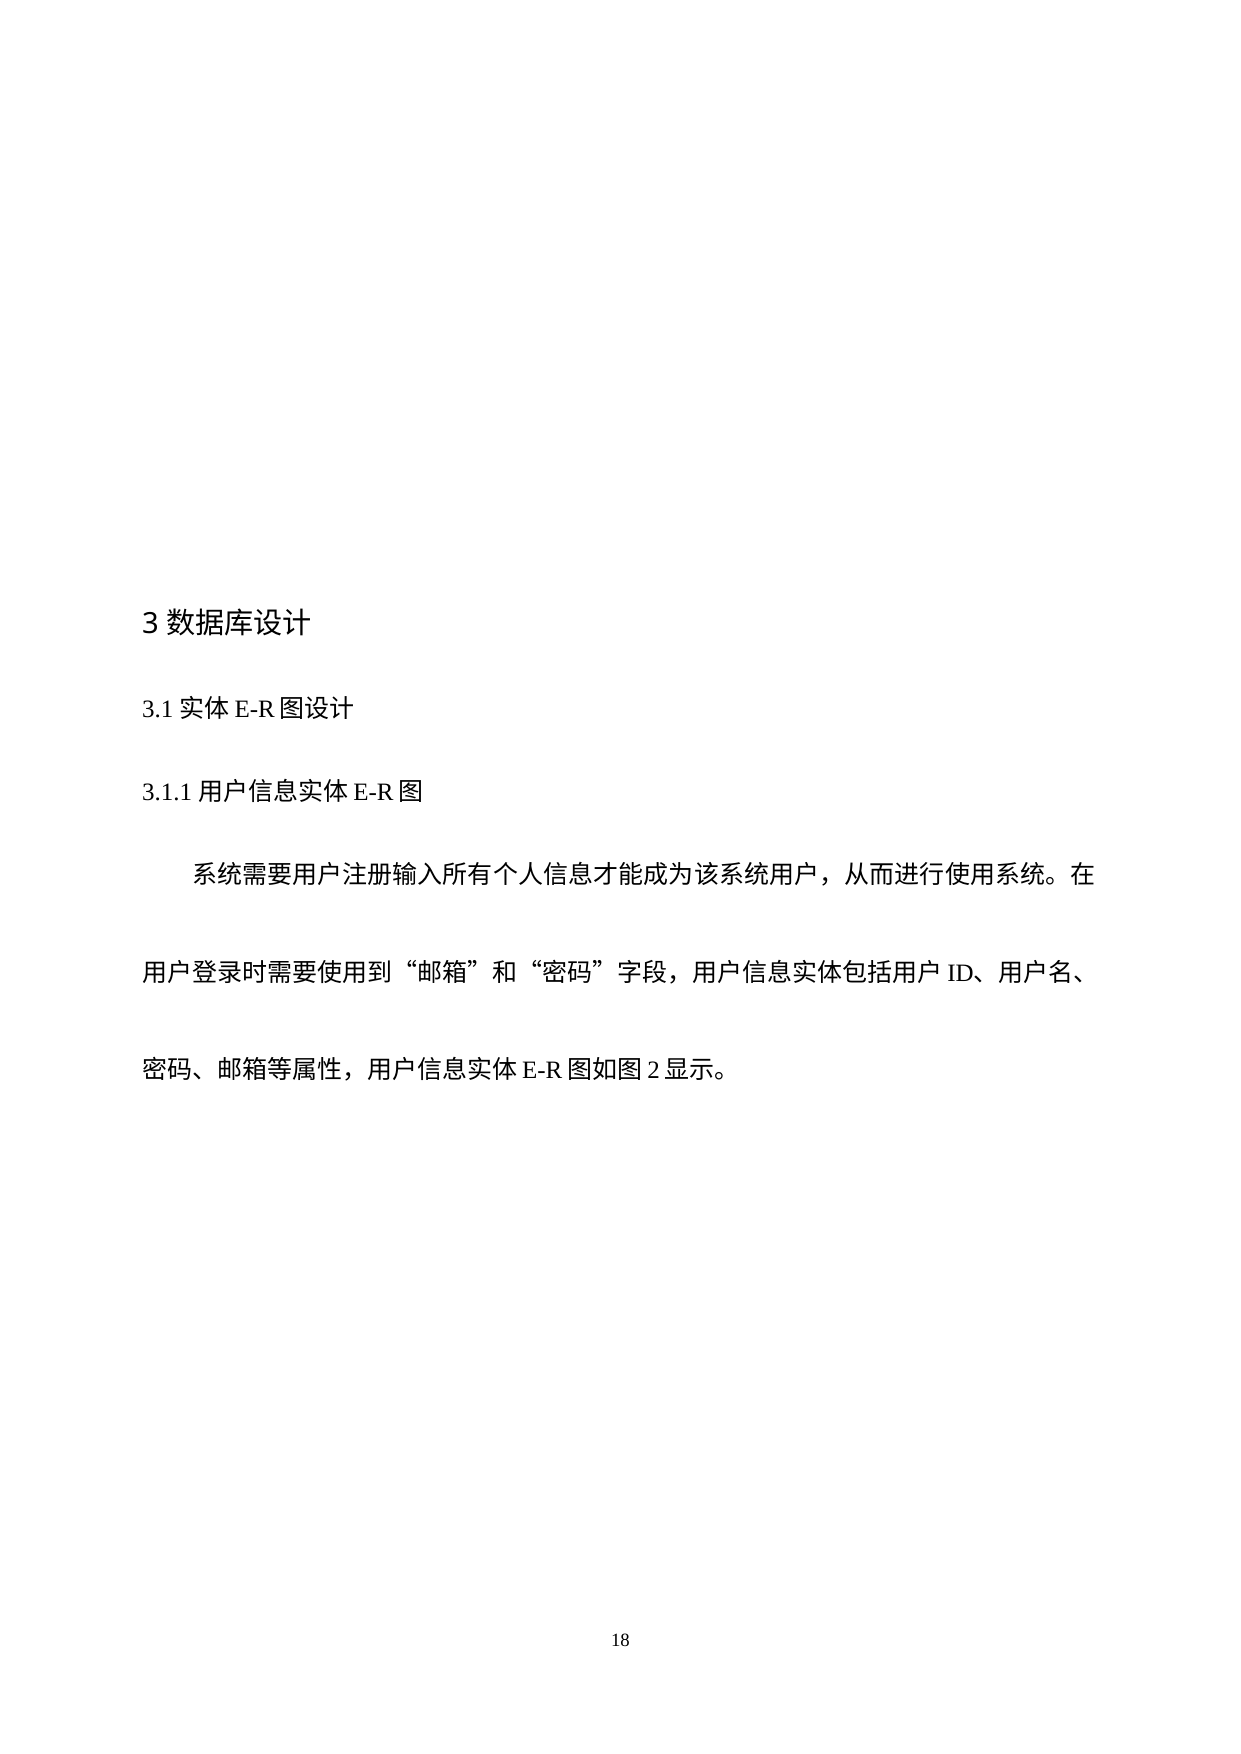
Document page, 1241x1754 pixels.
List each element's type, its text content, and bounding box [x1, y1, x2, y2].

text 系统需要用户注册输入所有个人信息才能成为该系统用户，从而进行使用系统。在用户登录时需要使用到“邮箱”和“密码”字段，用户信息实体包括用户ID、用户名、密码、邮箱等属性，用户信息实体E-R图如图2显示。 [142, 841, 1098, 1101]
text 数据库设计 [142, 588, 1098, 653]
subtitle 实体E-R图设计 [142, 674, 1098, 739]
text 用户信息实体E-R图 [142, 757, 1098, 822]
